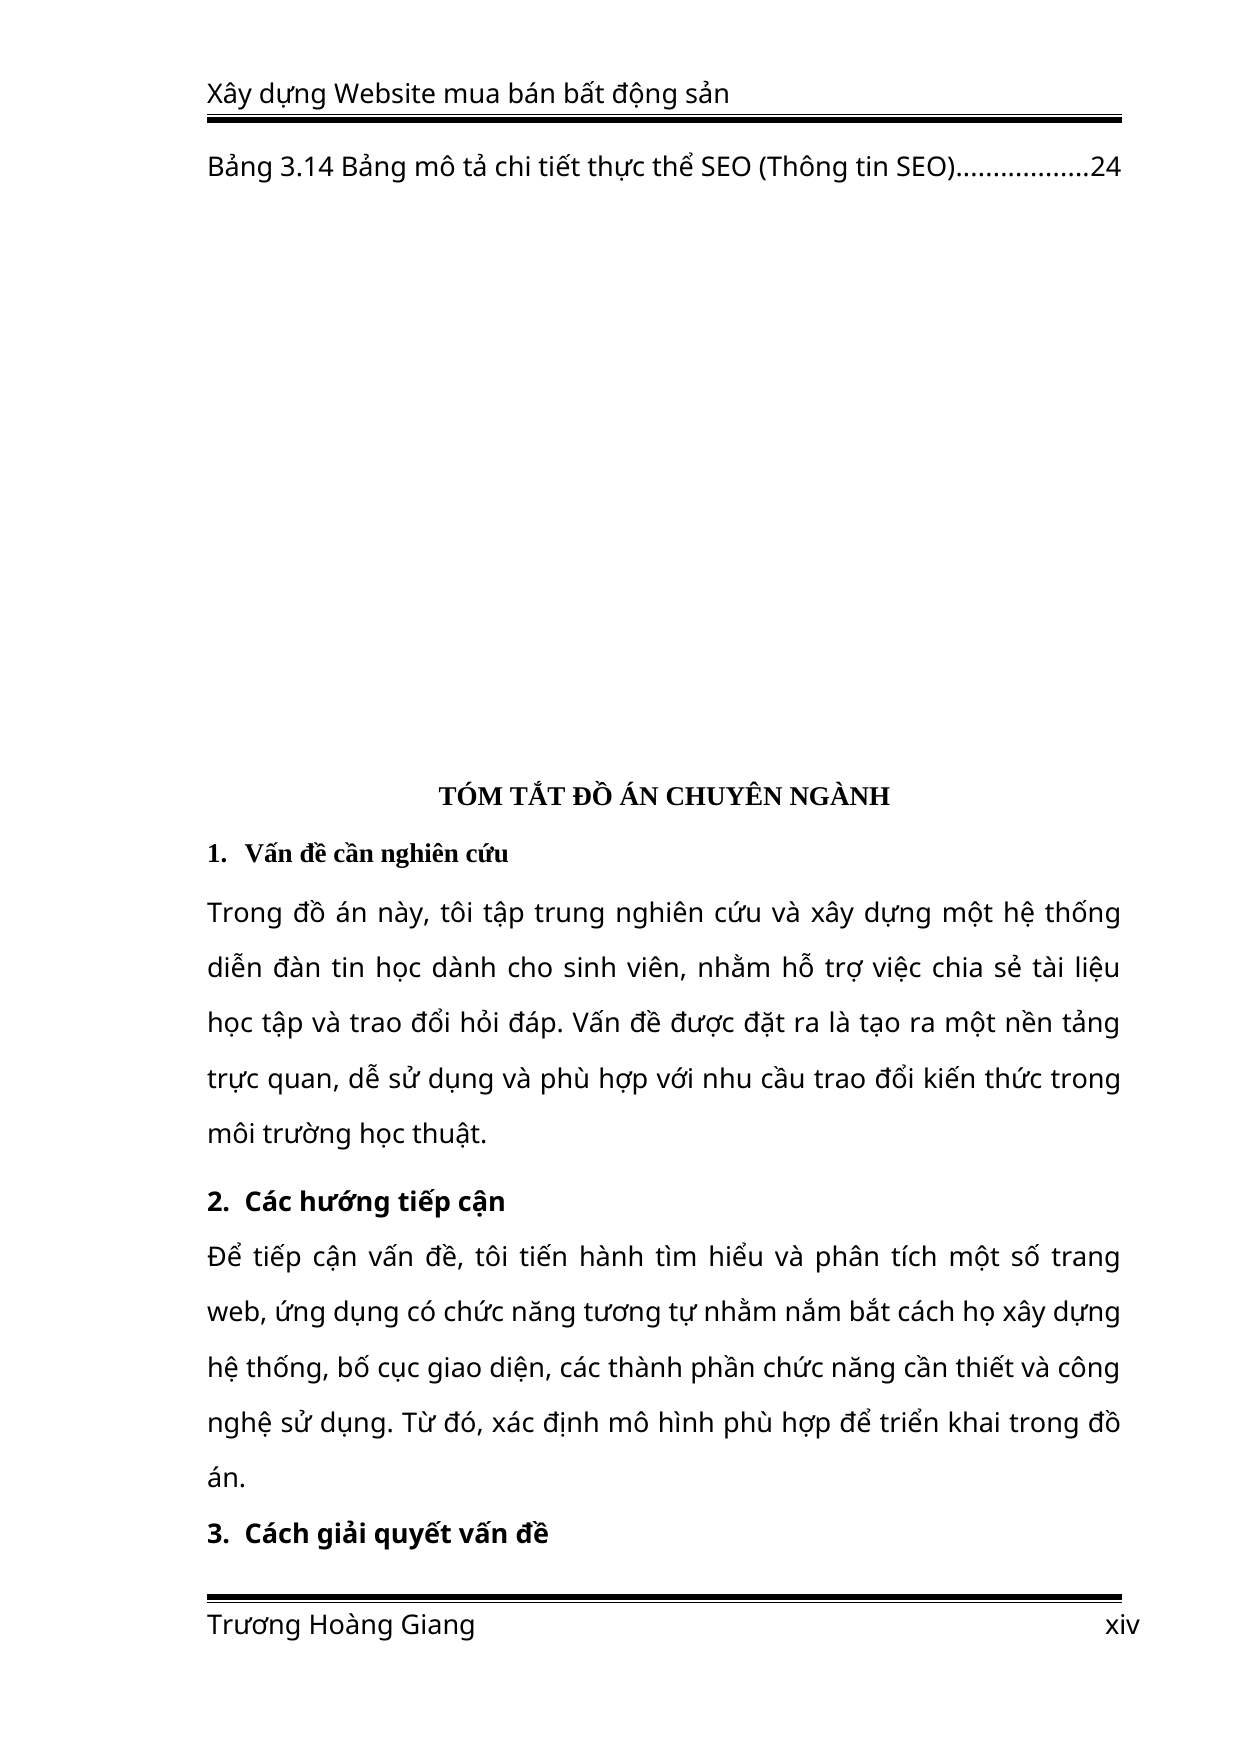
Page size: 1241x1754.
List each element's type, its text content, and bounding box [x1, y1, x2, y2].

list Vấn đề cần nghiên cứu [207, 837, 1122, 868]
text Bảng 3.14 Bảng mô tả chi tiết thực thể SEO (Thông tin SEO) 24 [207, 148, 1122, 184]
text Trong đồ án này, tôi tập trung nghiên cứu và xây dựng một hệ thống diễn đàn tin học dành cho sinh viên, nhằm hỗ trợ việc chia sẻ tài liệu học tập và trao đổi hỏi đáp. Vấn đề được đặt ra là tạo ra một nền tảng trực quan, dễ sử dụng và phù hợp với nhu cầu trao đổi kiến thức trong môi trường học thuật. [207, 893, 1122, 1151]
list Cách giải quyết vấn đề [207, 1514, 1122, 1551]
text Để tiếp cận vấn đề, tôi tiến hành tìm hiểu và phân tích một số trang web, ứng dụng có chức năng tương tự nhằm nắm bắt cách họ xây dựng hệ thống, bố cục giao diện, các thành phần chức năng cần thiết và công nghệ sử dụng. Từ đó, xác định mô hình phù hợp để triển khai trong đồ án. [207, 1238, 1122, 1496]
list Các hướng tiếp cận [207, 1182, 1122, 1219]
text TÓM TẮT ĐỒ ÁN CHUYÊN NGÀNH [207, 780, 1122, 811]
